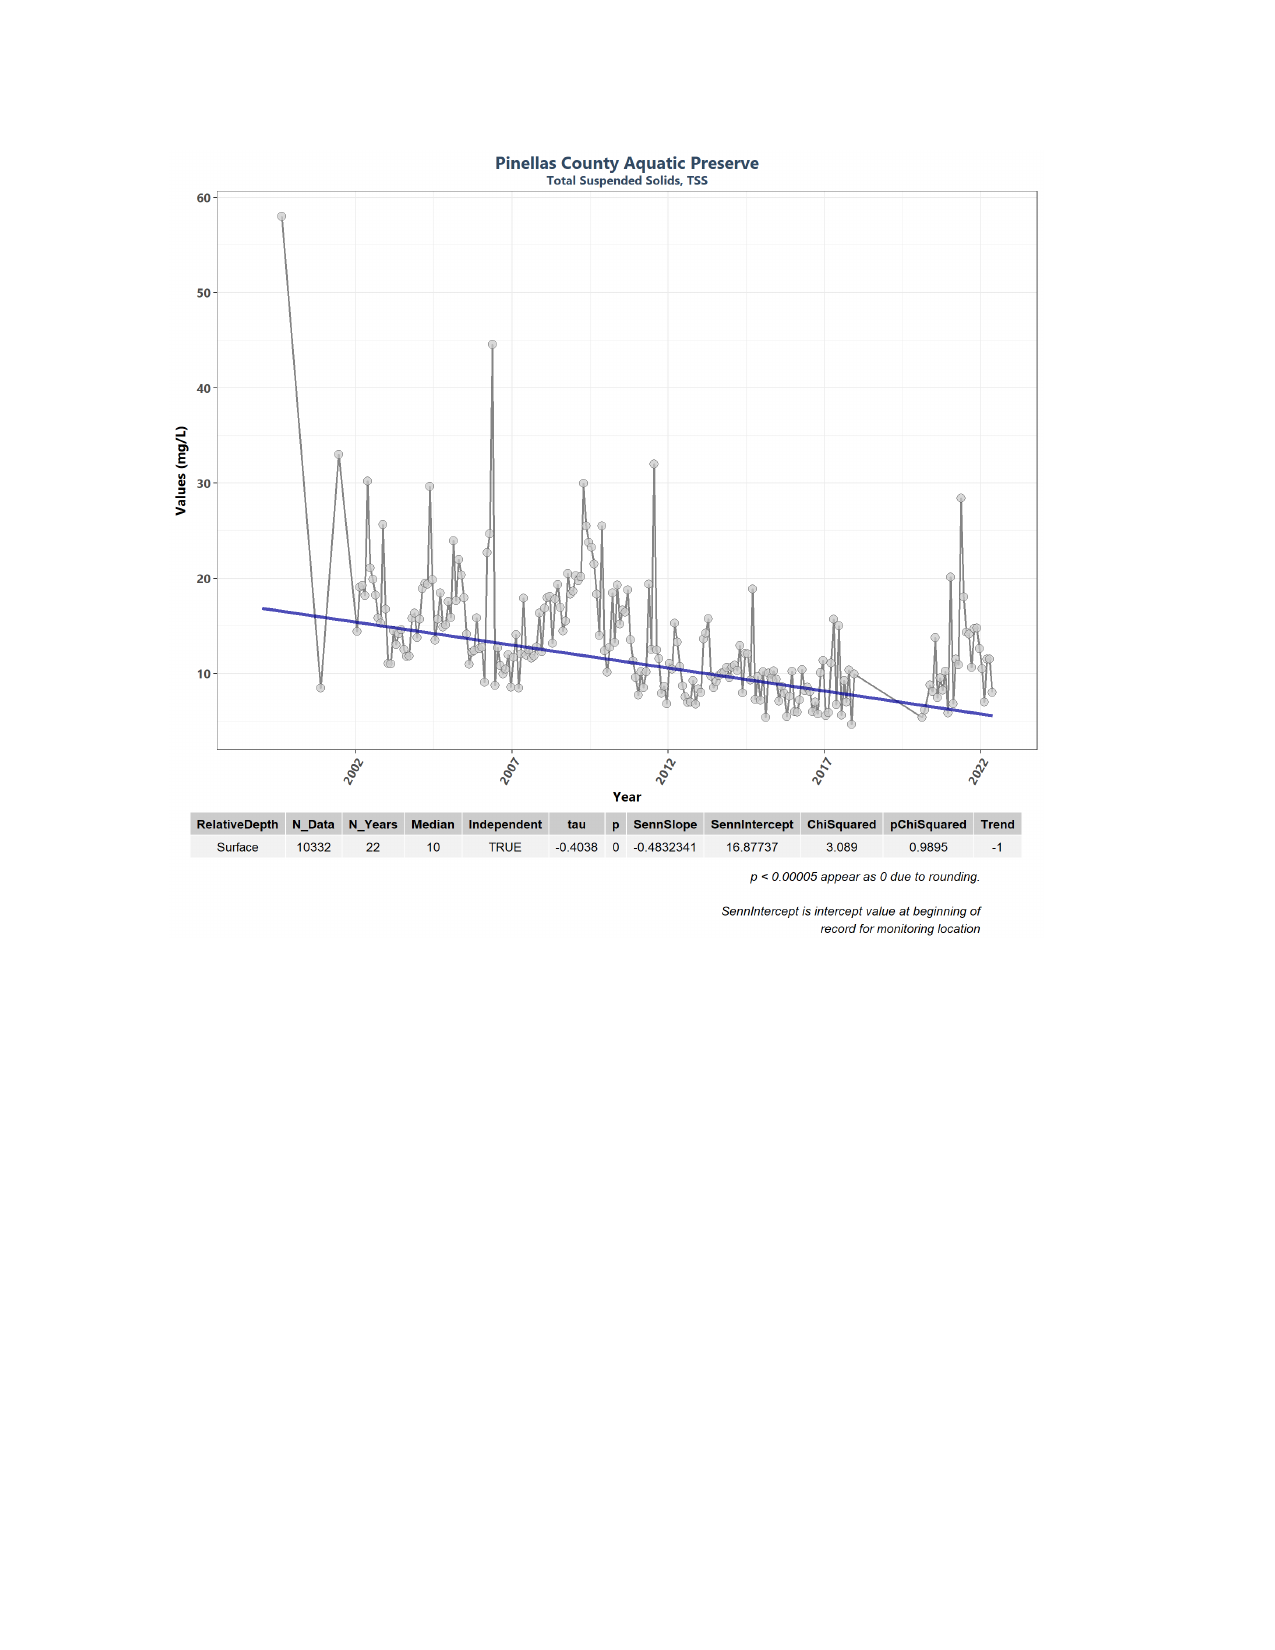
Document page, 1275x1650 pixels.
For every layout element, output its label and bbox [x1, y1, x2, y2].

picture [168, 150, 1044, 938]
